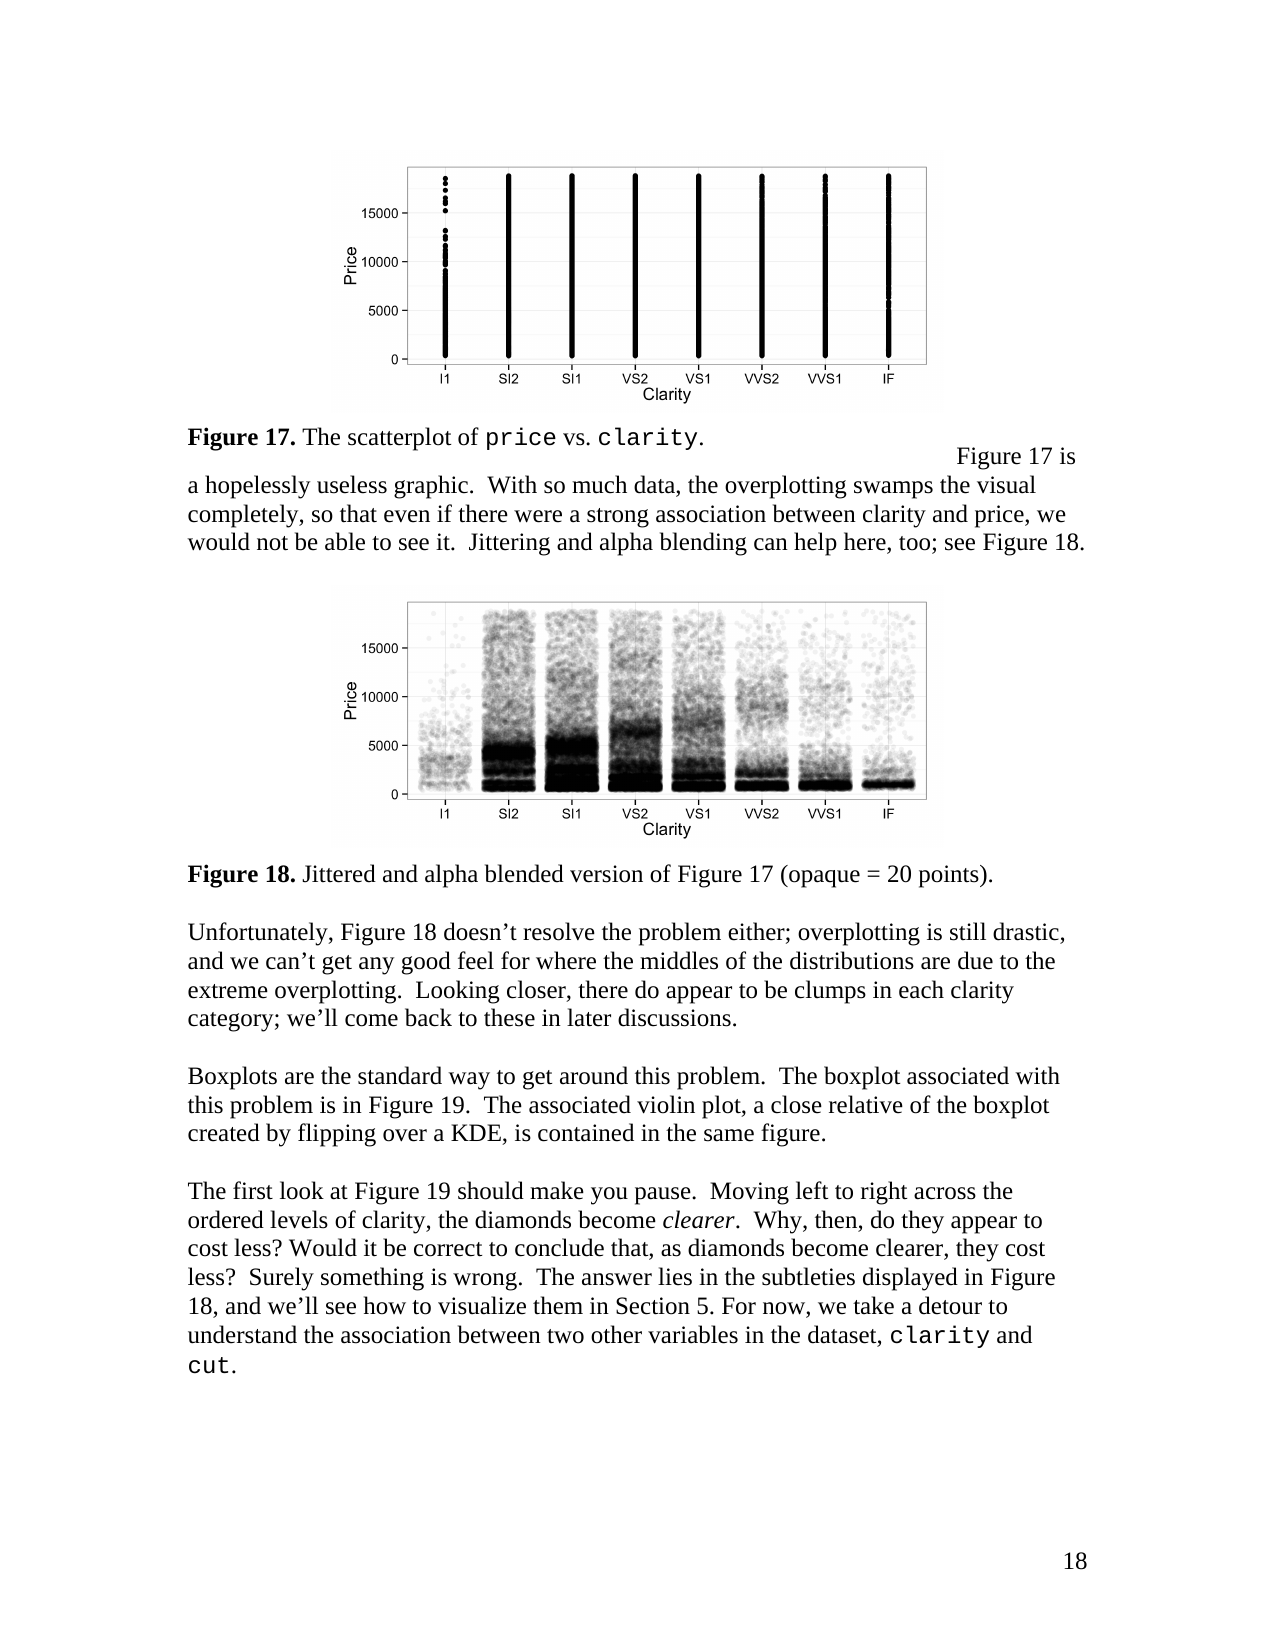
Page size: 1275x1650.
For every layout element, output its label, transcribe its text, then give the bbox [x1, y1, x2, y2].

text Figure 17 is a hopelessly useless graphic. With so much data, the overplotting swamps the visual completely, so that even if there were a strong association between clarity and price, we would not be able to see it. Jittering and alpha blending can help here, too; see Figure 18. [187, 441, 1087, 556]
text The first look at Figure 19 should make you pause. Moving left to right across the ordered levels of clarity, the diamonds become clearer. Why, then, do they appear to cost less? Would it be correct to conclude that, as diamonds become clearer, they cost less? Surely something is wrong. The answer lies in the subtleties displayed in Figure 18, and we’ll see how to visualize them in Section 5. For now, we take a detour to understand the association between two other variables in the dataset, clarity and cut. [187, 1176, 1087, 1381]
text Unfortunately, Figure 18 doesn’t resolve the problem either; overplotting is still drastic, and we can’t get any good feel for where the middles of the distributions are due to the extreme overplotting. Looking closer, there do appear to be clumps in each clarity category; we’ll come back to these in later discussions. [187, 917, 1087, 1032]
text Boxplots are the standard way to get around this problem. The boxplot associated with this problem is in Figure 19. The associated violin plot, a close relative of the boxplot created by flipping over a KDE, is contained in the same figure. [187, 1061, 1087, 1147]
picture [331, 150, 944, 413]
picture [331, 585, 944, 848]
